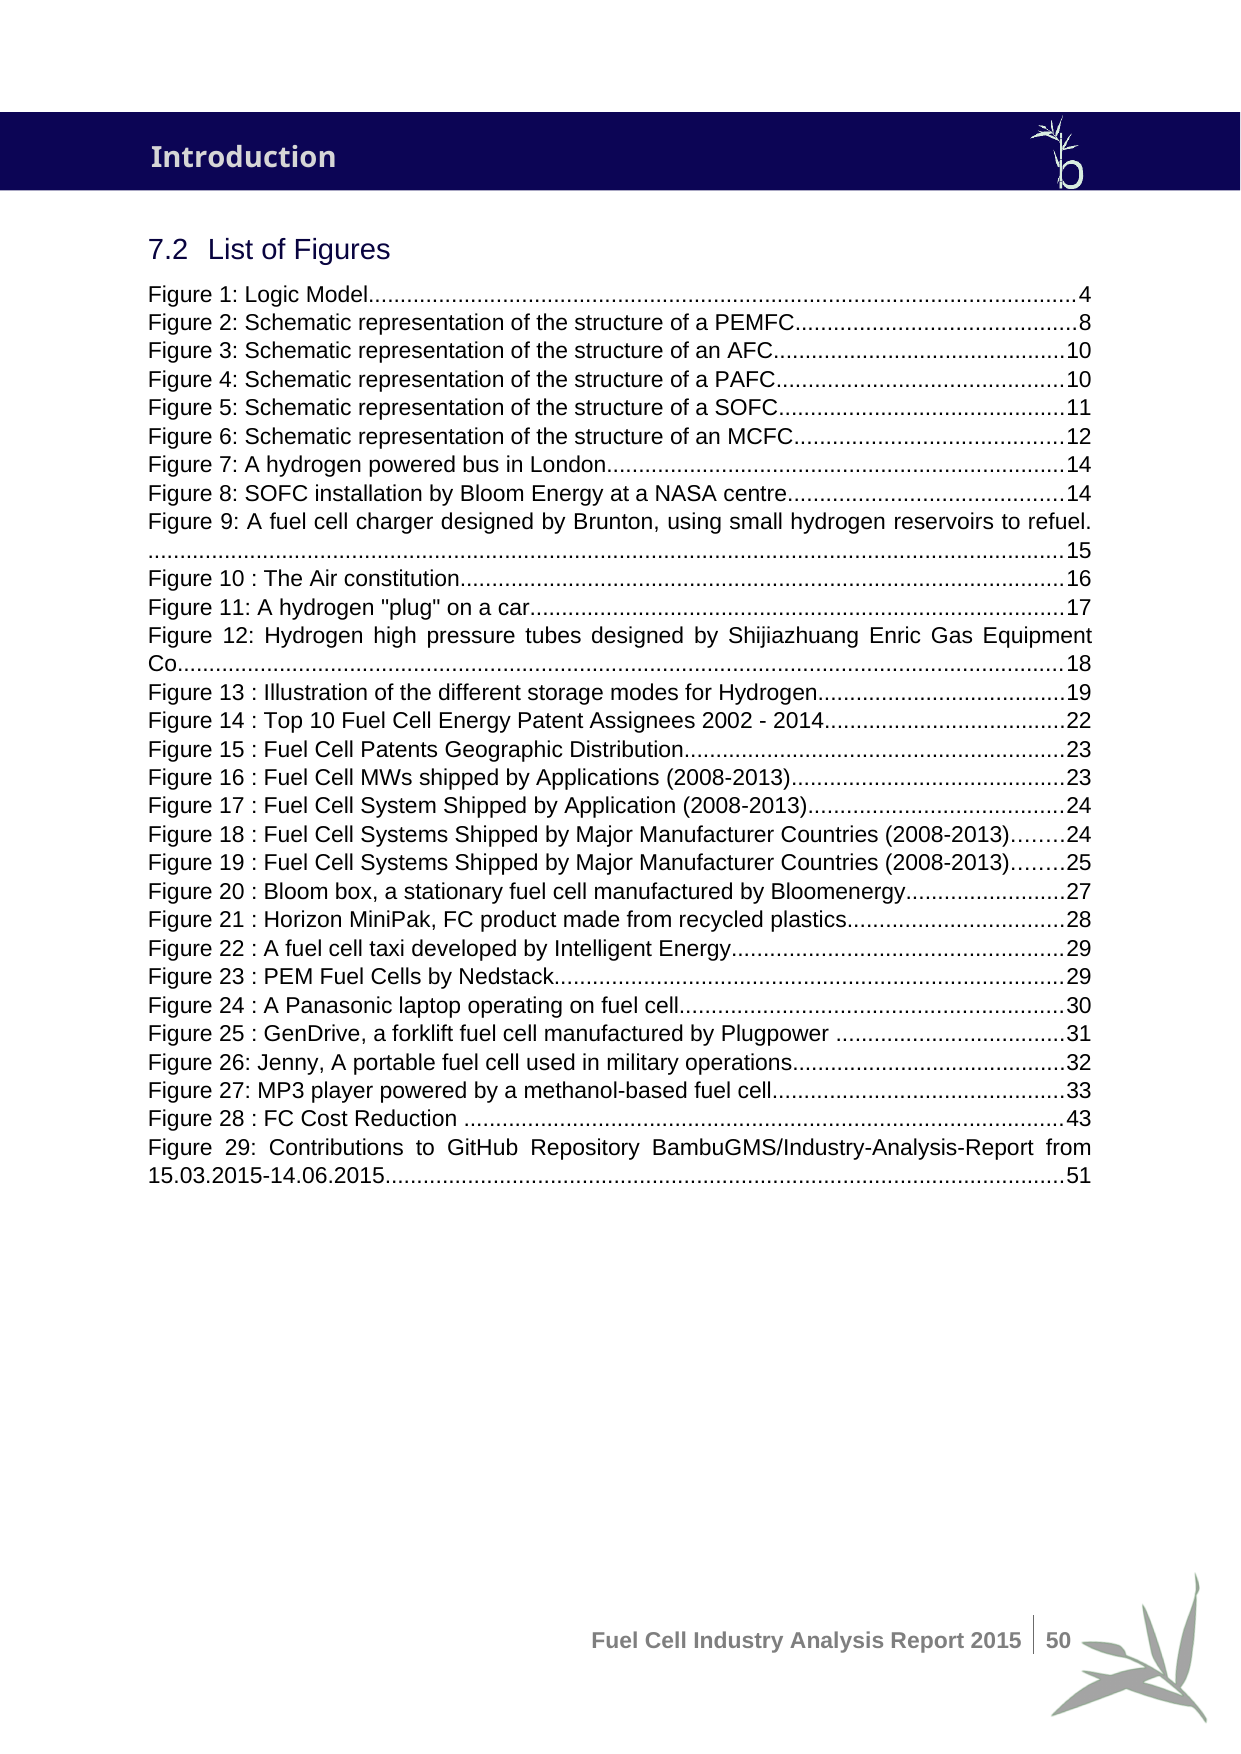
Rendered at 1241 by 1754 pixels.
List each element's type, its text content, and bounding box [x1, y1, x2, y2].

text Figure 20 : Bloom box, a stationary fuel cell manufactured by Bloomenergy 27 [148, 878, 1092, 904]
text Figure 19 : Fuel Cell Systems Shipped by Major Manufacturer Countries (2008-2013) 25 [148, 849, 1092, 876]
text Figure 17 : Fuel Cell System Shipped by Application (2008-2013) 24 [148, 792, 1092, 819]
text Figure 11: A hydrogen "plug" on a car 17 [148, 593, 1092, 620]
picture [1034, 1572, 1218, 1744]
text Figure 24 : A Panasonic laptop operating on fuel cell 30 [148, 992, 1092, 1018]
text Figure 1: Logic Model 4 [148, 281, 1092, 307]
text Figure 3: Schematic representation of the structure of an AFC 10 [148, 337, 1092, 364]
text Figure 27: MP3 player powered by a methanol-based fuel cell 33 [148, 1077, 1092, 1103]
text Figure 5: Schematic representation of the structure of a SOFC 11 [148, 394, 1092, 421]
subtitle List of Figures [148, 232, 1092, 266]
text Figure 2: Schematic representation of the structure of a PEMFC 8 [148, 309, 1092, 335]
text Figure 13 : Illustration of the different storage modes for Hydrogen 19 [148, 679, 1092, 705]
text Figure 14 : Top 10 Fuel Cell Energy Patent Assignees 2002 - 2014 22 [148, 707, 1092, 733]
text Figure 18 : Fuel Cell Systems Shipped by Major Manufacturer Countries (2008-2013) 24 [148, 821, 1092, 847]
text Figure 15 : Fuel Cell Patents Geographic Distribution 23 [148, 736, 1092, 762]
text Figure 26: Jenny, A portable fuel cell used in military operations 32 [148, 1048, 1092, 1075]
text Figure 22 : A fuel cell taxi developed by Intelligent Energy 29 [148, 935, 1092, 961]
text Figure 6: Schematic representation of the structure of an MCFC 12 [148, 423, 1092, 449]
text Figure 4: Schematic representation of the structure of a PAFC 10 [148, 366, 1092, 392]
text Figure 25 : GenDrive, a forklift fuel cell manufactured by Plugpower 31 [148, 1020, 1092, 1046]
text Figure 29: Contributions to GitHub Repository BambuGMS/Industry-Analysis-Report from 15.03.2015-14.06.2015 51 [148, 1134, 1092, 1188]
text Figure 7: A hydrogen powered bus in London 14 [148, 451, 1092, 478]
text Figure 23 : PEM Fuel Cells by Nedstack 29 [148, 963, 1092, 989]
text Figure 21 : Horizon MiniPak, FC product made from recycled plastics 28 [148, 906, 1092, 933]
text Figure 10 : The Air constitution 16 [148, 565, 1092, 591]
text Figure 8: SOFC installation by Bloom Energy at a NASA centre 14 [148, 480, 1092, 506]
text Figure 28 : FC Cost Reduction 43 [148, 1105, 1092, 1132]
text Figure 9: A fuel cell charger designed by Brunton, using small hydrogen reservoirs to refuel. 15 [148, 508, 1092, 563]
text Figure 12: Hydrogen high pressure tubes designed by Shijiazhuang Enric Gas Equipment Co. 18 [148, 622, 1092, 677]
text Figure 16 : Fuel Cell MWs shipped by Applications (2008-2013) 23 [148, 764, 1092, 790]
